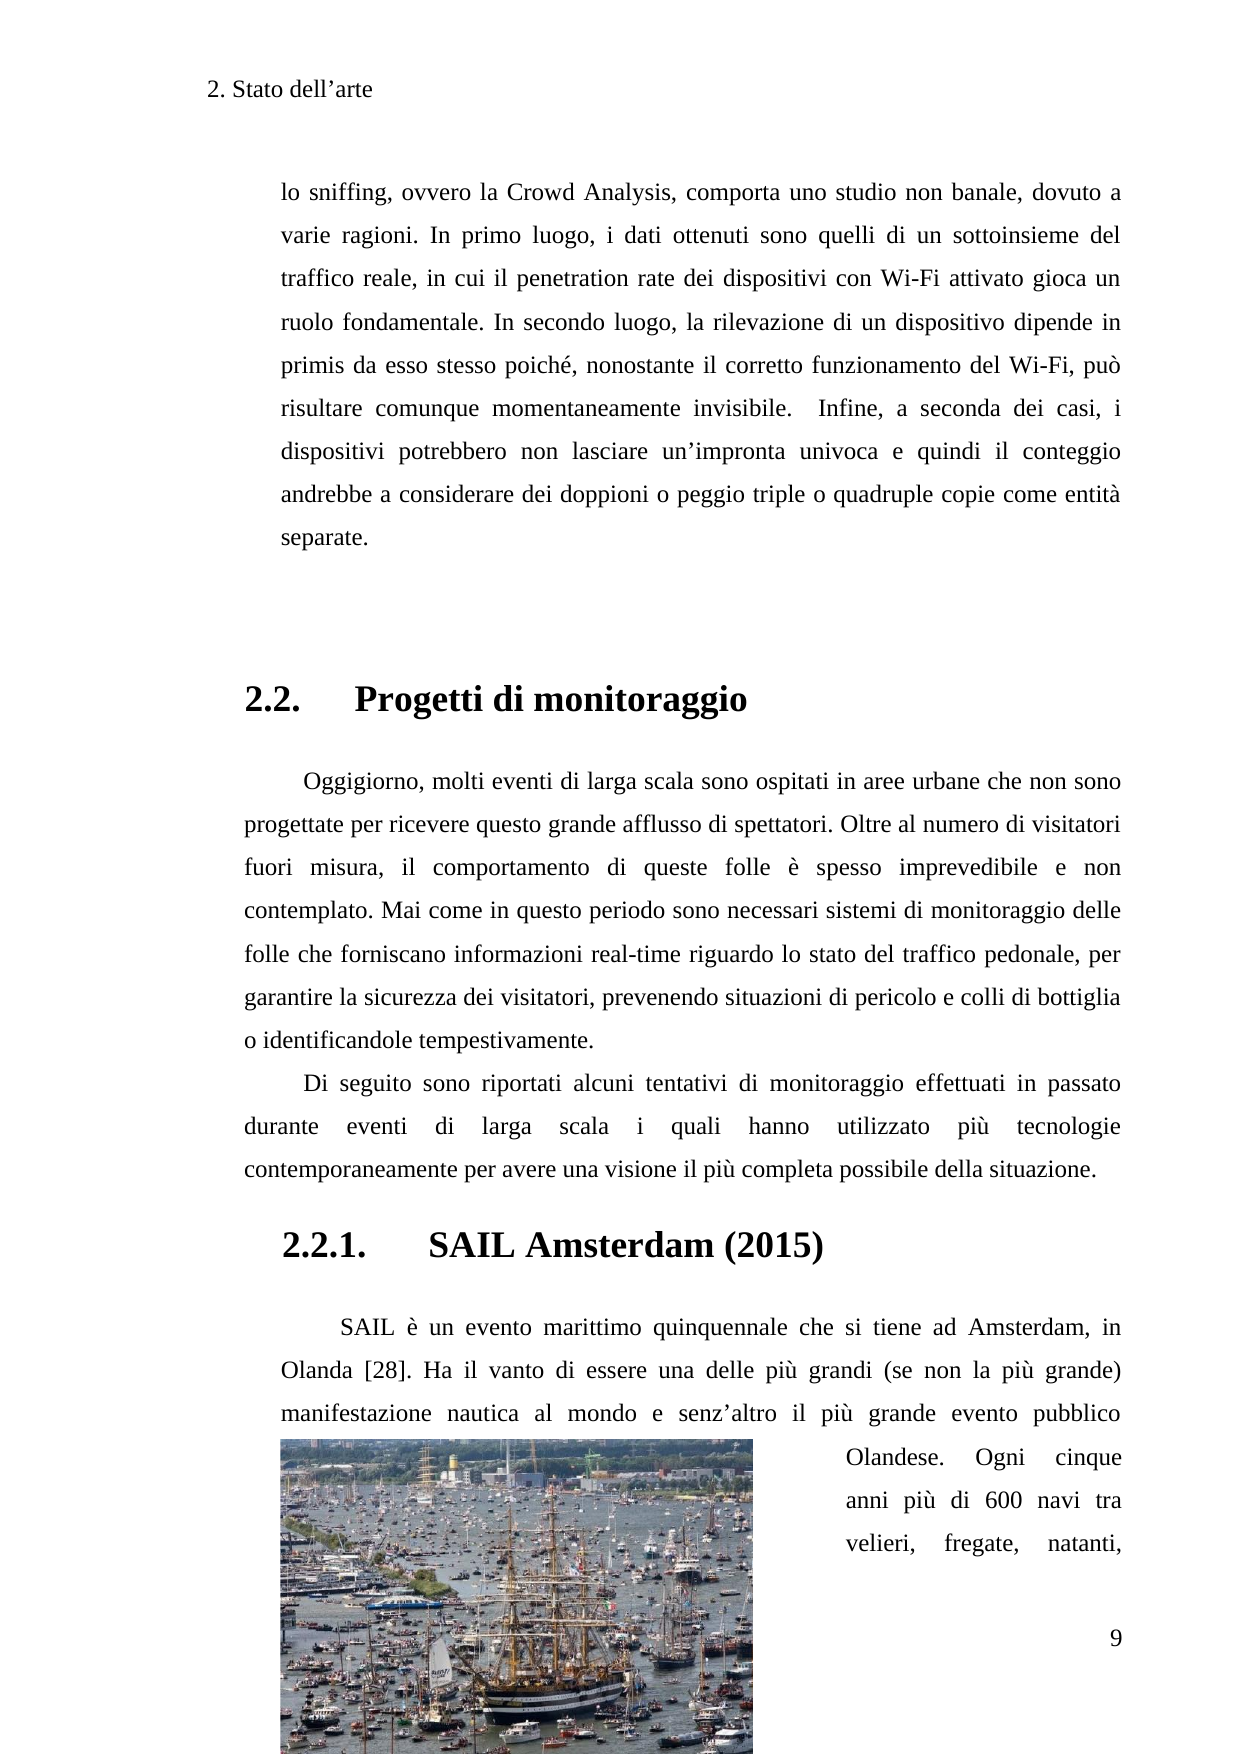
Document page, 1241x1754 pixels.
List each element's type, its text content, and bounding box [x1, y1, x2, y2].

text Oggigiorno, molti eventi di larga scala sono ospitati in aree urbane che non sono progettate per ricevere questo grande afflusso di spettatori. Oltre al numero di visitatori fuori misura, il comportamento di queste folle è spesso imprevedibile e non contemplato. Mai come in questo periodo sono necessari sistemi di monitoraggio delle folle che forniscano informazioni real-time riguardo lo stato del traffico pedonale, per garantire la sicurezza dei visitatori, prevenendo situazioni di pericolo e colli di bottiglia o identificandole tempestivamente. [244, 766, 1122, 1054]
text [281, 177, 1122, 551]
list SAIL Amsterdam (2015) [282, 1222, 1122, 1266]
picture [280, 1439, 753, 1754]
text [281, 1312, 1122, 1557]
text Progetti di monitoraggio [244, 677, 1122, 720]
text Di seguito sono riportati alcuni tentativi di monitoraggio effettuati in passato durante eventi di larga scala i quali hanno utilizzato più tecnologie contemporaneamente per avere una visione il più completa possibile della situazione. [244, 1068, 1122, 1183]
